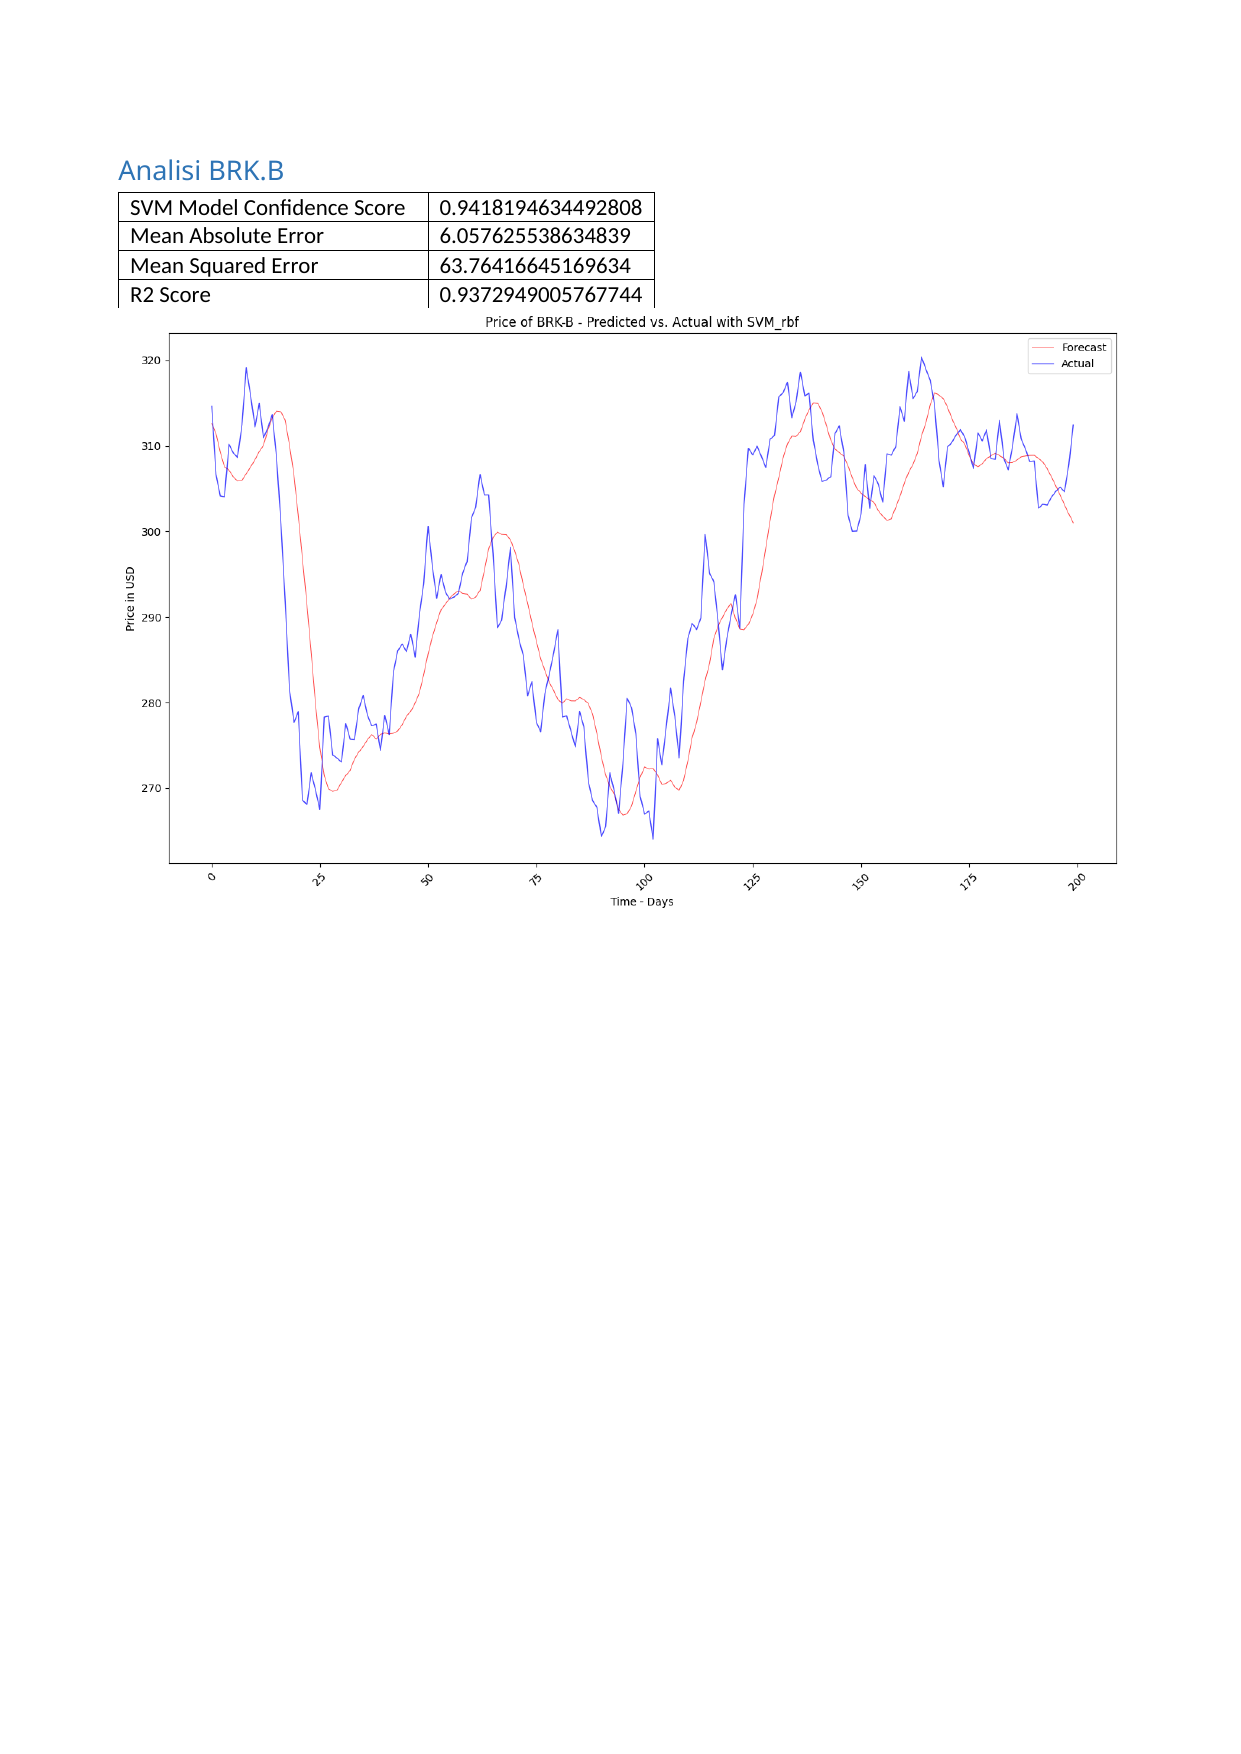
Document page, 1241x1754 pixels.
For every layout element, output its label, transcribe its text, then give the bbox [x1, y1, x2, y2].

table_cell 0.9372949005767744 [429, 280, 654, 308]
picture [118, 308, 1123, 915]
table_cell 6.057625538634839 [429, 222, 654, 250]
table_header 0.9418194634492808 [429, 193, 654, 221]
table_cell R2 Score [119, 280, 428, 308]
subtitle Analisi BRK.B [118, 152, 1122, 189]
table_cell Mean Squared Error [119, 251, 428, 279]
table_cell 63.76416645169634 [429, 251, 654, 279]
table_header SVM Model Confidence Score [119, 193, 428, 221]
table_cell Mean Absolute Error [119, 222, 428, 250]
